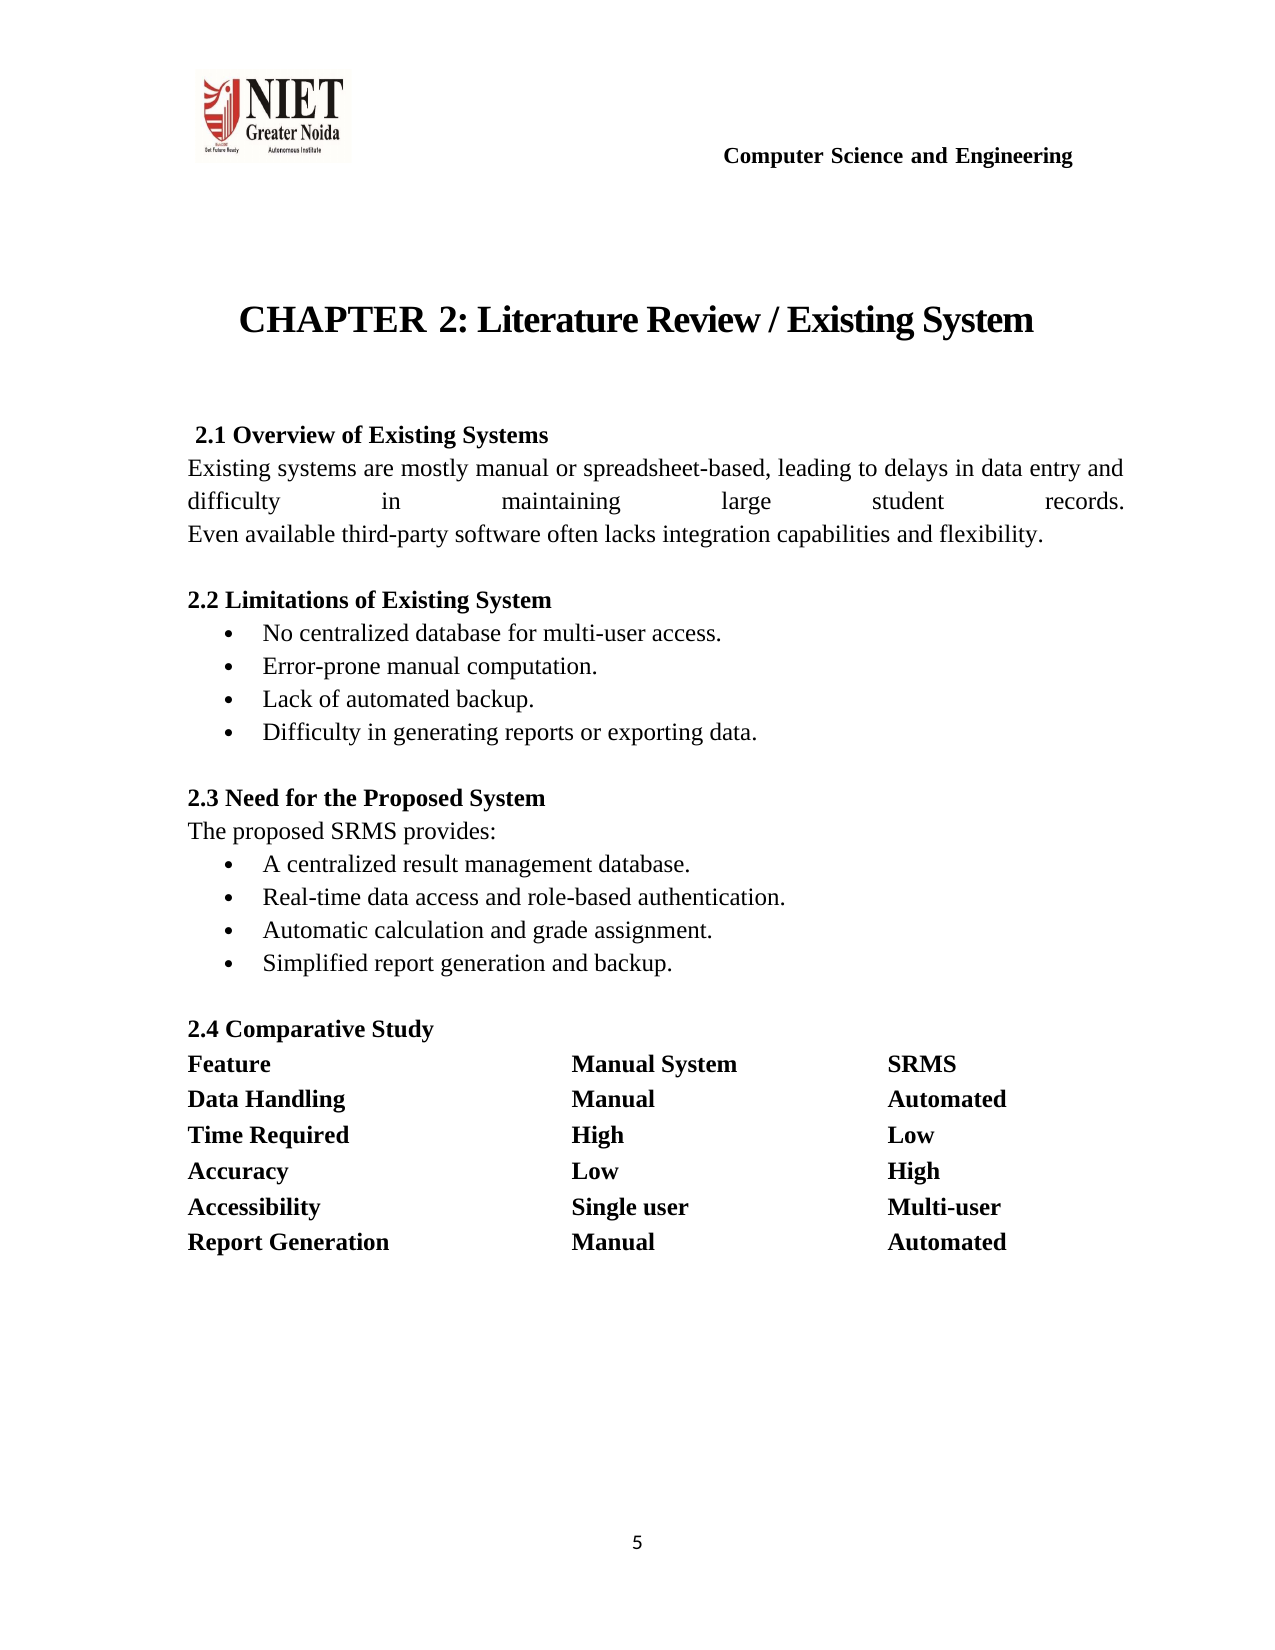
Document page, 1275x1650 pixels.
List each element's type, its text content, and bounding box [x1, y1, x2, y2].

subtitle CHAPTER 2: Literature Review / Existing System [187, 296, 1086, 341]
table_cell Low [570, 1155, 886, 1190]
list A centralized result management database. [225, 849, 1125, 878]
table_cell Multi-user [886, 1190, 1117, 1226]
table_cell Data Handling [186, 1083, 570, 1119]
list Automatic calculation and grade assignment. [225, 915, 1125, 944]
list Simplified report generation and backup. [225, 948, 1125, 977]
table_cell Accuracy [186, 1155, 570, 1190]
table_cell Manual [570, 1083, 886, 1119]
text 2.4 Comparative Study [187, 1014, 1125, 1043]
picture [195, 69, 352, 163]
table_cell Accessibility [186, 1190, 570, 1226]
table_header SRMS [886, 1047, 1117, 1083]
table_cell High [570, 1119, 886, 1154]
text 2.2 Limitations of Existing System [187, 552, 1125, 614]
table_header Manual System [570, 1047, 886, 1083]
table_cell High [886, 1155, 1117, 1190]
table_cell Automated [886, 1226, 1117, 1262]
table_cell Automated [886, 1083, 1117, 1119]
table_cell Report Generation [186, 1226, 570, 1262]
list Lack of automated backup. [225, 684, 1125, 713]
table_cell Manual [570, 1226, 886, 1262]
text 2.3 Need for the Proposed System [187, 783, 1125, 812]
list Error-prone manual computation. [225, 651, 1125, 680]
table_cell Single user [570, 1190, 886, 1226]
table_header Feature [186, 1047, 570, 1083]
text The proposed SRMS provides: [187, 816, 1125, 845]
table_cell Time Required [186, 1119, 570, 1154]
table_cell Low [886, 1119, 1117, 1154]
text Existing systems are mostly manual or spreadsheet-based, leading to delays in data entry and difficulty in maintaining large student records. Even available third-party software often lacks integration capabilities and flexibility. [187, 453, 1125, 548]
list No centralized database for multi-user access. [225, 618, 1125, 647]
list Real-time data access and role-based authentication. [225, 882, 1125, 911]
list Difficulty in generating reports or exporting data. [225, 717, 1125, 746]
subtitle 2.1 Overview of Existing Systems [195, 420, 1125, 449]
